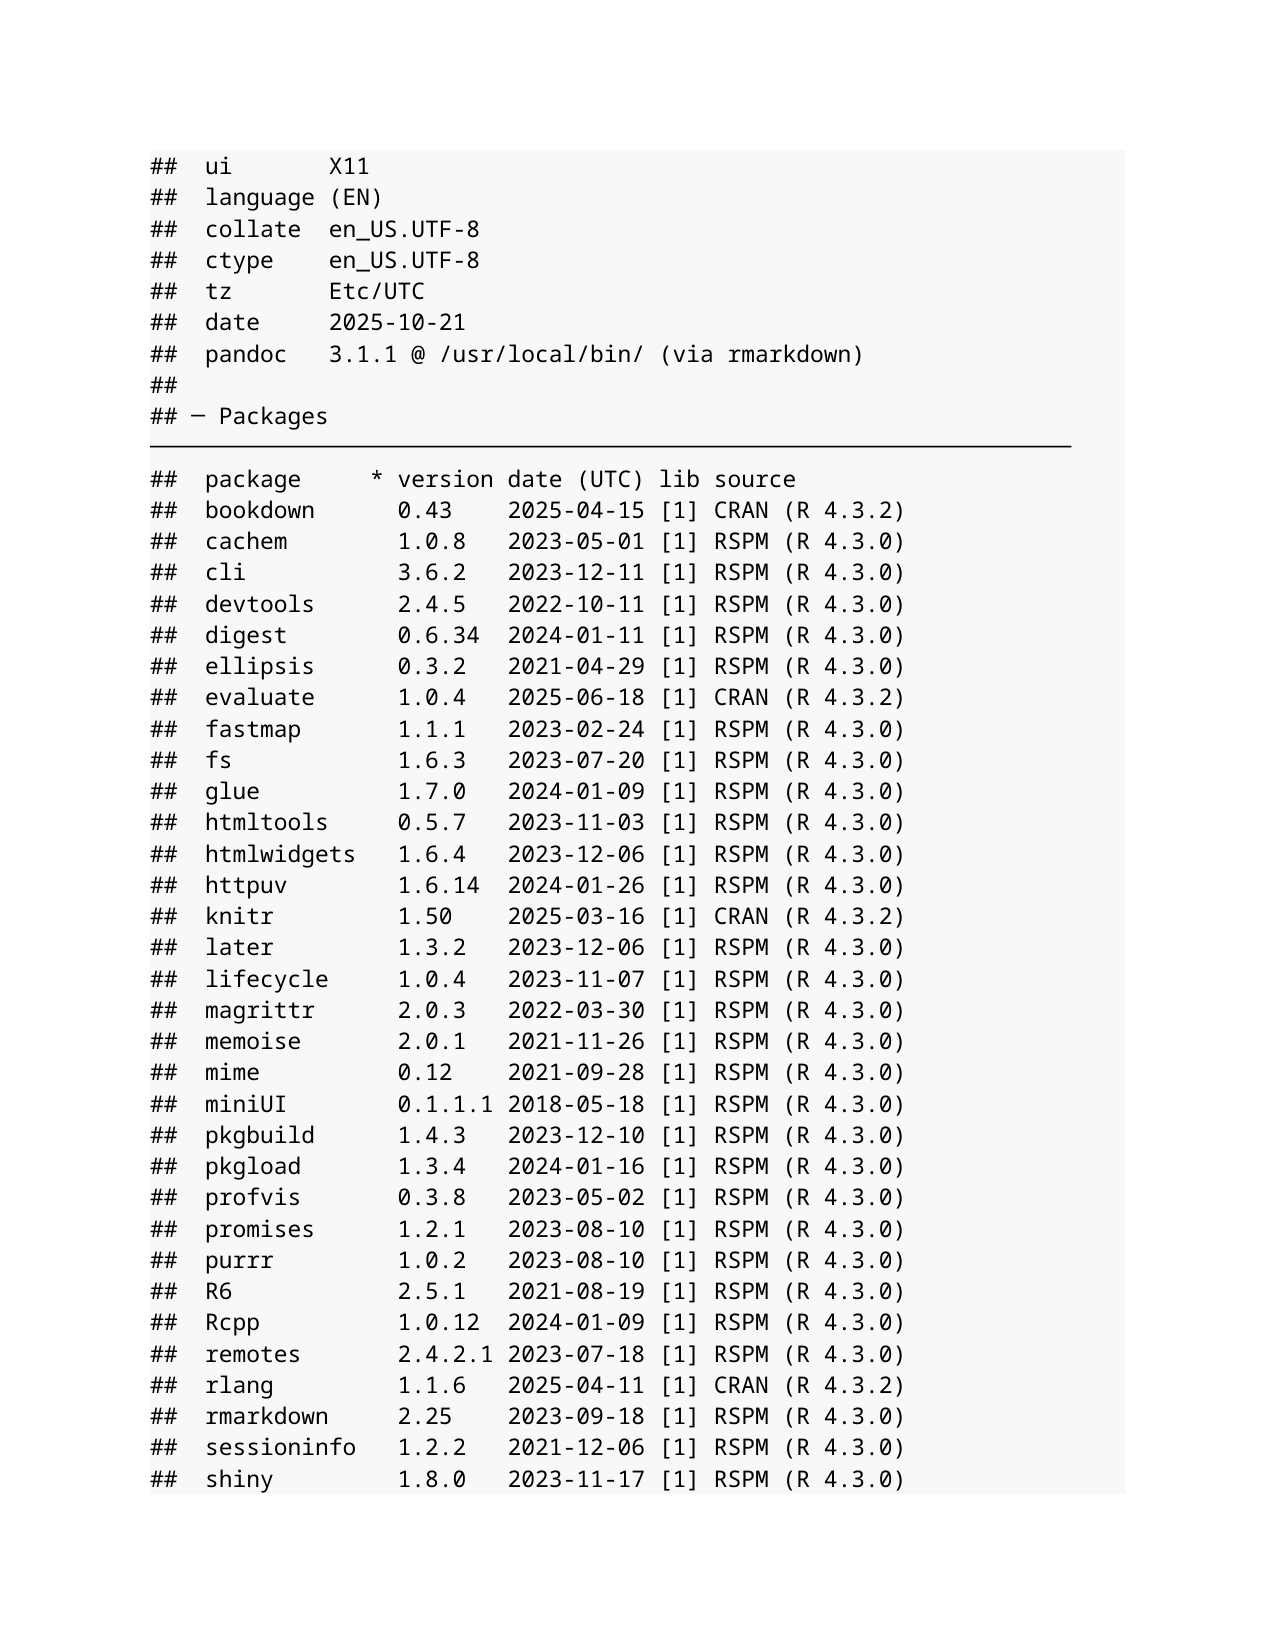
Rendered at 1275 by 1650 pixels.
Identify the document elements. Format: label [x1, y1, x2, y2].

text [150, 150, 1125, 1494]
